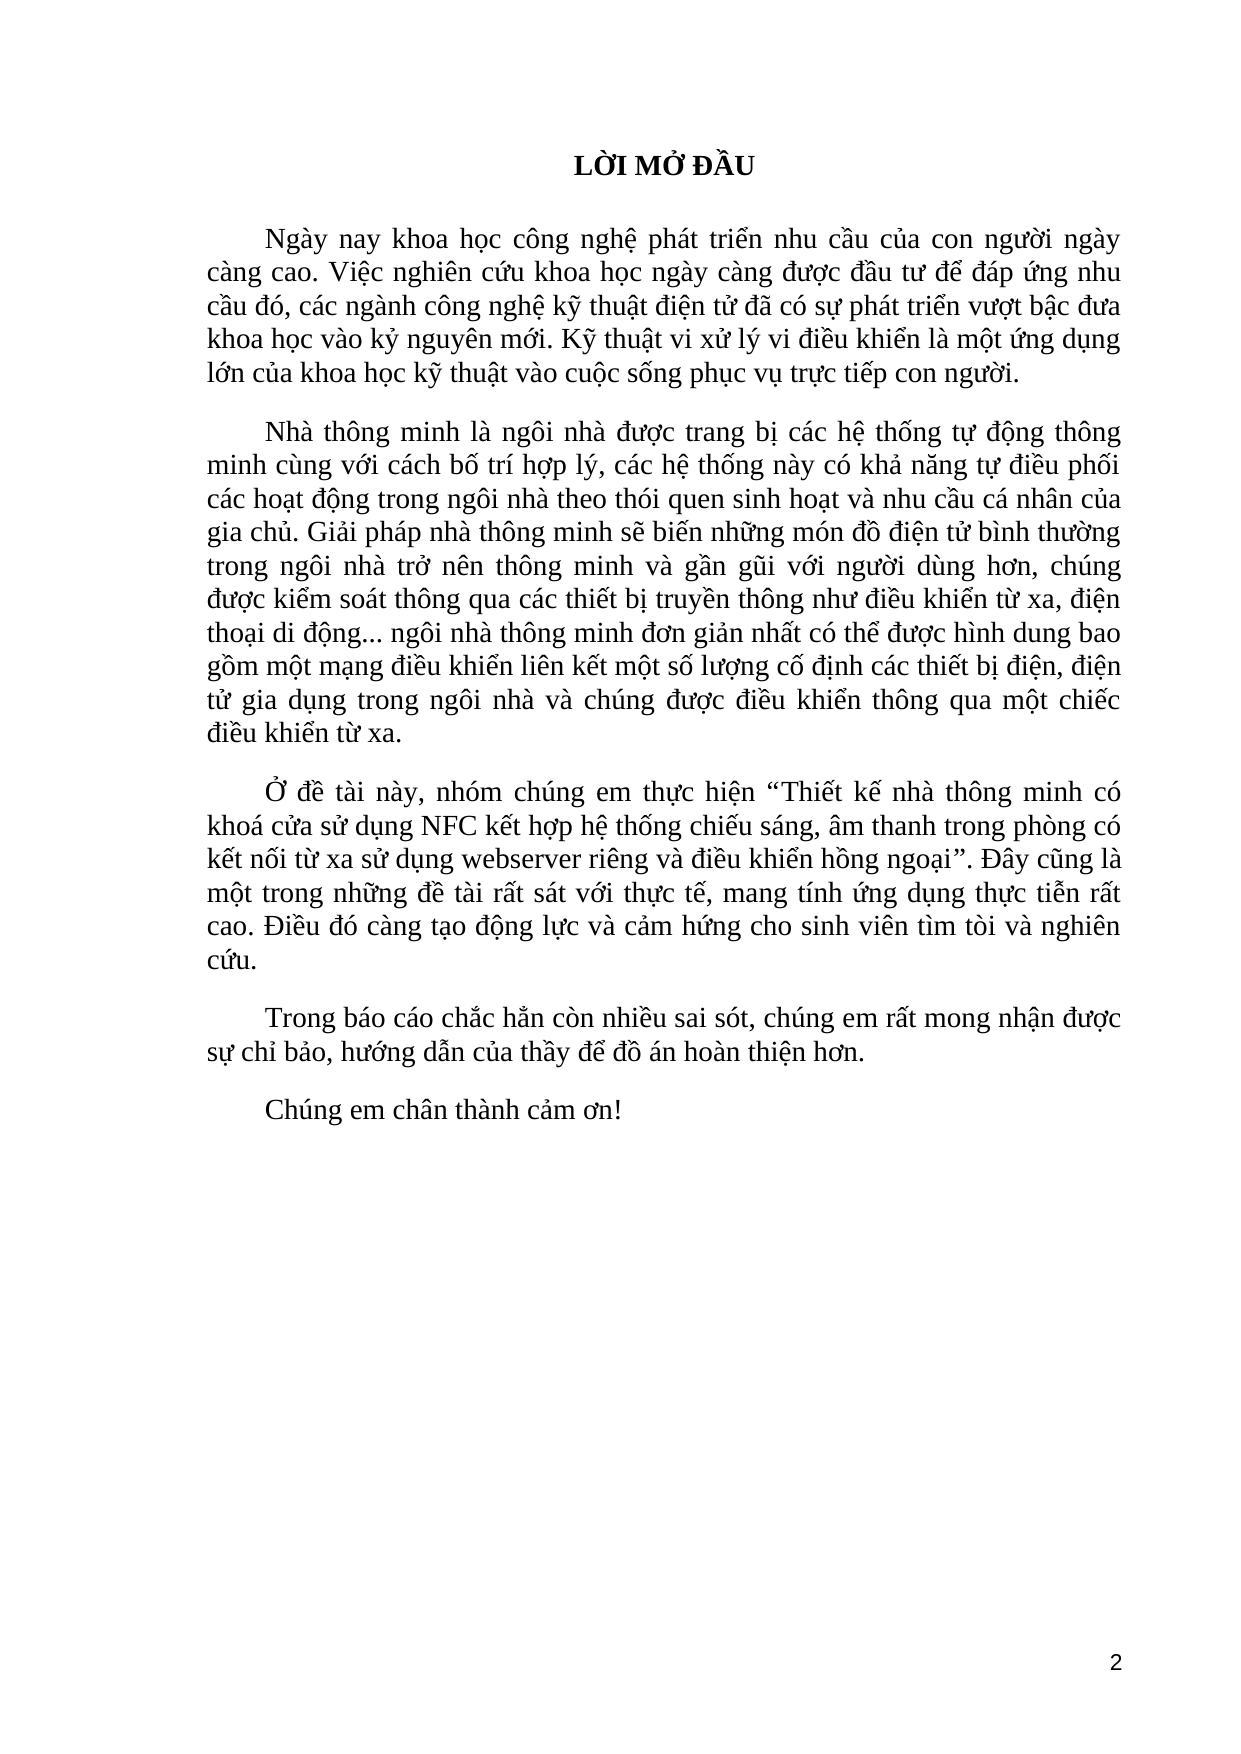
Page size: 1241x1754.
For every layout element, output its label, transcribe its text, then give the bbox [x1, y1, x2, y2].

text LỜI MỞ ĐẦU [207, 148, 1122, 181]
text Ở đề tài này, nhóm chúng em thực hiện “Thiết kế nhà thông minh có khoá cửa sử dụng NFC kết hợp hệ thống chiếu sáng, âm thanh trong phòng có kết nối từ xa sử dụng webserver riêng và điều khiển hồng ngoại”. Đây cũng là một trong những đề tài rất sát với thực tế, mang tính ứng dụng thực tiễn rất cao. Điều đó càng tạo động lực và cảm hứng cho sinh viên tìm tòi và nghiên cứu. [207, 774, 1122, 975]
text Chúng em chân thành cảm ơn! [207, 1092, 1122, 1126]
text Ngày nay khoa học công nghệ phát triển nhu cầu của con người ngày càng cao. Việc nghiên cứu khoa học ngày càng được đầu tư để đáp ứng nhu cầu đó, các ngành công nghệ kỹ thuật điện tử đã có sự phát triển vượt bậc đưa khoa học vào kỷ nguyên mới. Kỹ thuật vi xử lý vi điều khiển là một ứng dụng lớn của khoa học kỹ thuật vào cuộc sống phục vụ trực tiếp con người. [207, 221, 1122, 389]
text Nhà thông minh là ngôi nhà được trang bị các hệ thống tự động thông minh cùng với cách bố trí hợp lý, các hệ thống này có khả năng tự điều phối các hoạt động trong ngôi nhà theo thói quen sinh hoạt và nhu cầu cá nhân của gia chủ. Giải pháp nhà thông minh sẽ biến những món đồ điện tử bình thường trong ngôi nhà trở nên thông minh và gần gũi với người dùng hơn, chúng được kiểm soát thông qua các thiết bị truyền thông như điều khiển từ xa, điện thoại di động... ngôi nhà thông minh đơn giản nhất có thể được hình dung bao gồm một mạng điều khiển liên kết một số lượng cố định các thiết bị điện, điện tử gia dụng trong ngôi nhà và chúng được điều khiển thông qua một chiếc điều khiển từ xa. [207, 414, 1122, 749]
text Trong báo cáo chắc hẳn còn nhiều sai sót, chúng em rất mong nhận được sự chỉ bảo, hướng dẫn của thầy để đồ án hoàn thiện hơn. [207, 1000, 1122, 1067]
